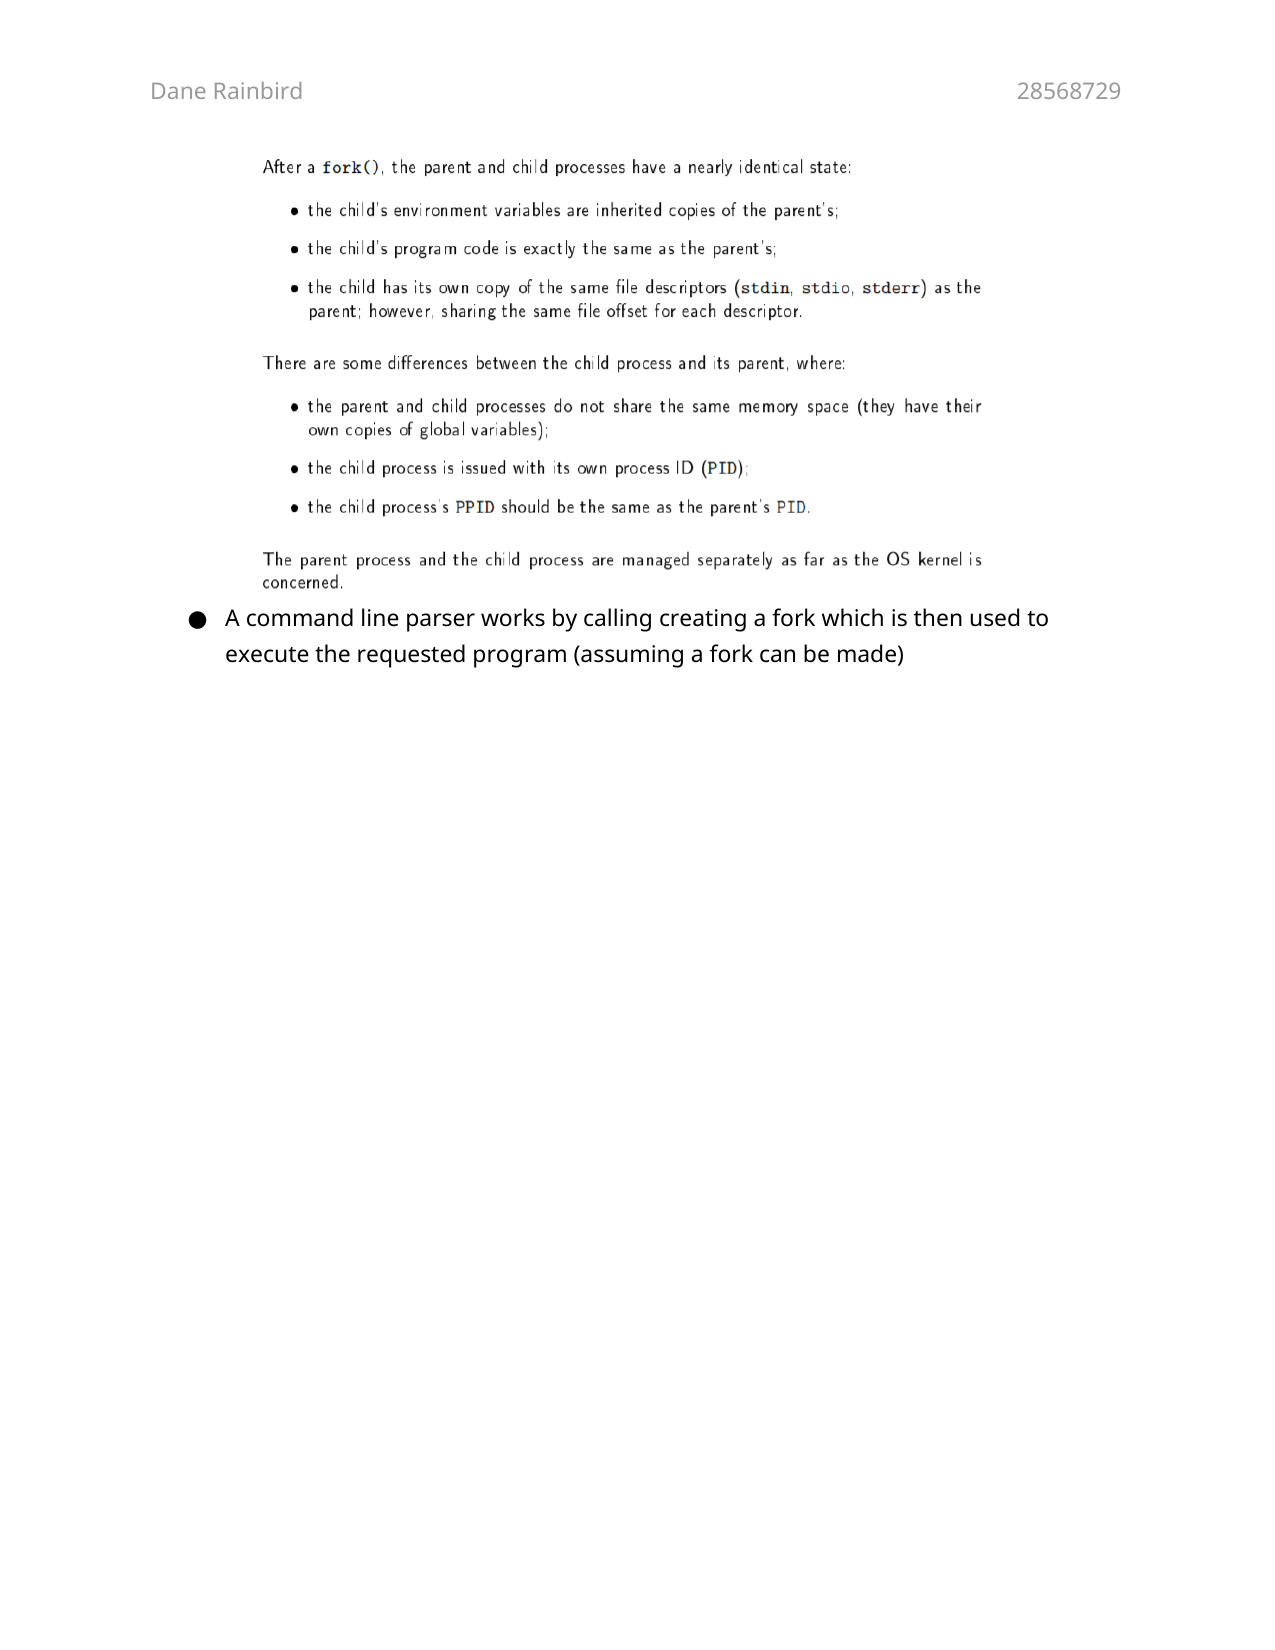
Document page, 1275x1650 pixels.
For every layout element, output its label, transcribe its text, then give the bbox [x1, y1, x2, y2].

picture [254, 150, 1021, 597]
list A command line parser works by calling creating a fork which is then used to execute the requested program (assuming a fork can be made) [187, 602, 1125, 669]
